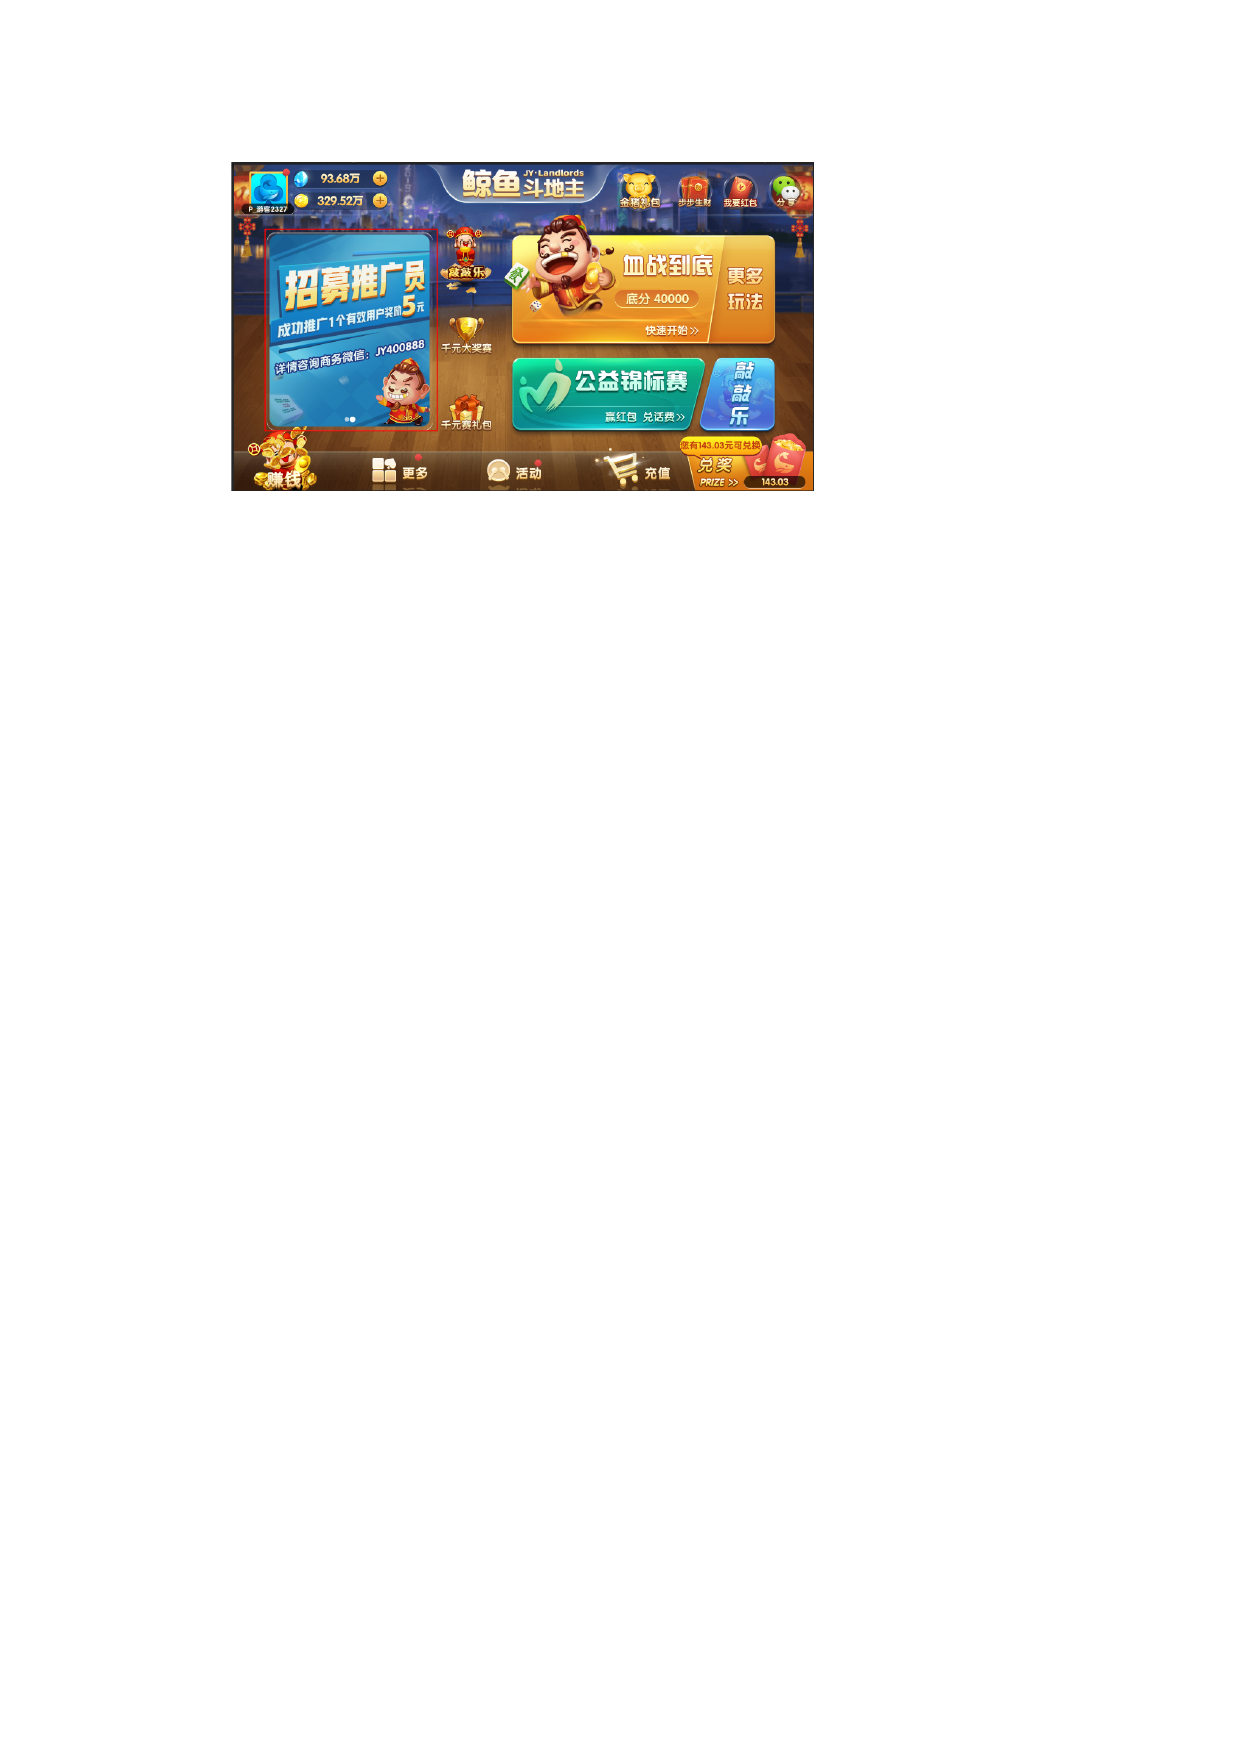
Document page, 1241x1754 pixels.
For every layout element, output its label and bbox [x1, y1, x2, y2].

picture [231, 162, 814, 491]
